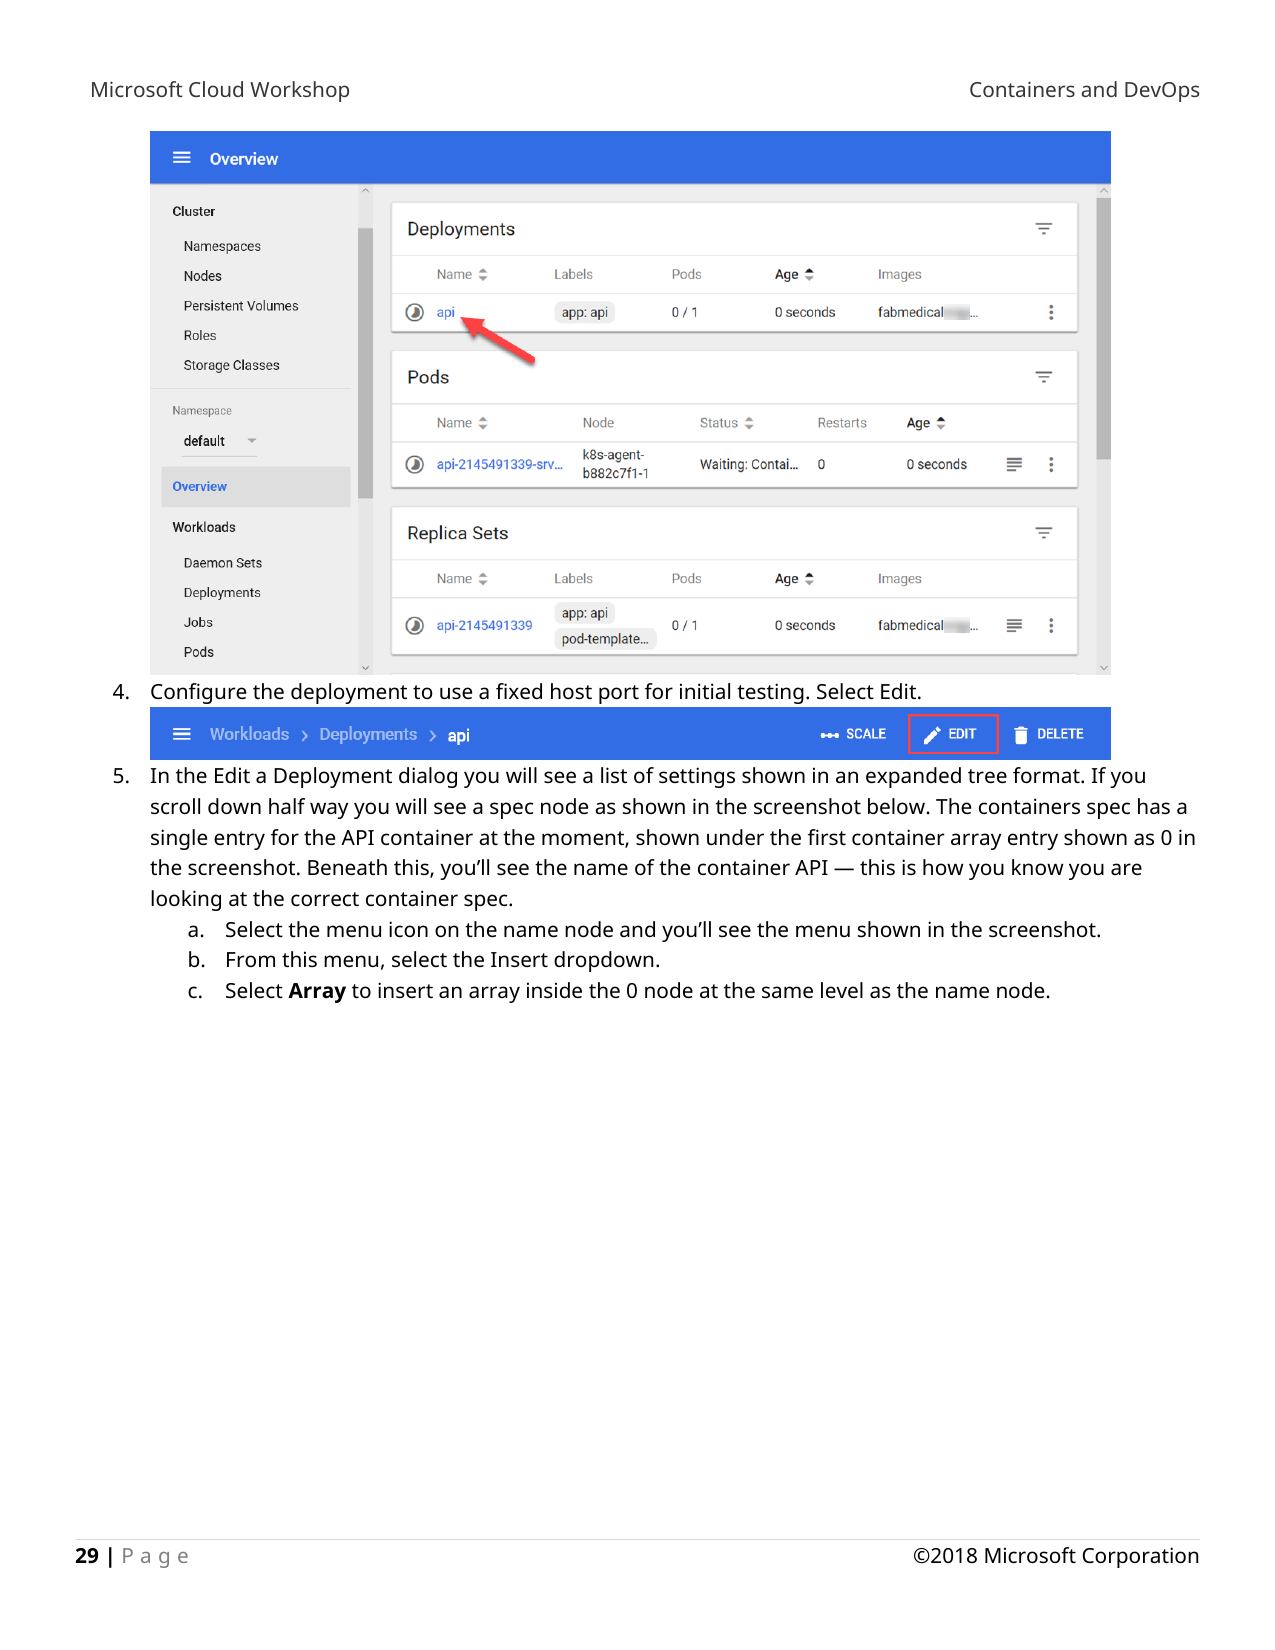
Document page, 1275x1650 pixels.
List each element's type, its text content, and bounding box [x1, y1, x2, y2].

list Select the menu icon on the name node and you’ll see the menu shown in the screenshot. [187, 915, 1200, 943]
list In the Edit a Deployment dialog you will see a list of settings shown in an expanded tree format. If you scroll down half way you will see a spec node as shown in the screenshot below. The containers spec has a single entry for the API container at the moment, shown under the first container array entry shown as 0 in the screenshot. Beneath this, you’ll see the name of the container API — this is how you know you are looking at the correct container spec. [112, 762, 1200, 912]
list Configure the deployment to use a fixed host port for initial testing. Select Edit. [112, 677, 1200, 705]
picture [150, 707, 1111, 760]
picture [150, 131, 1111, 675]
list Select Array to insert an array inside the 0 node at the same level as the name node. [187, 976, 1200, 1004]
list From this menu, select the Insert dropdown. [187, 945, 1200, 974]
